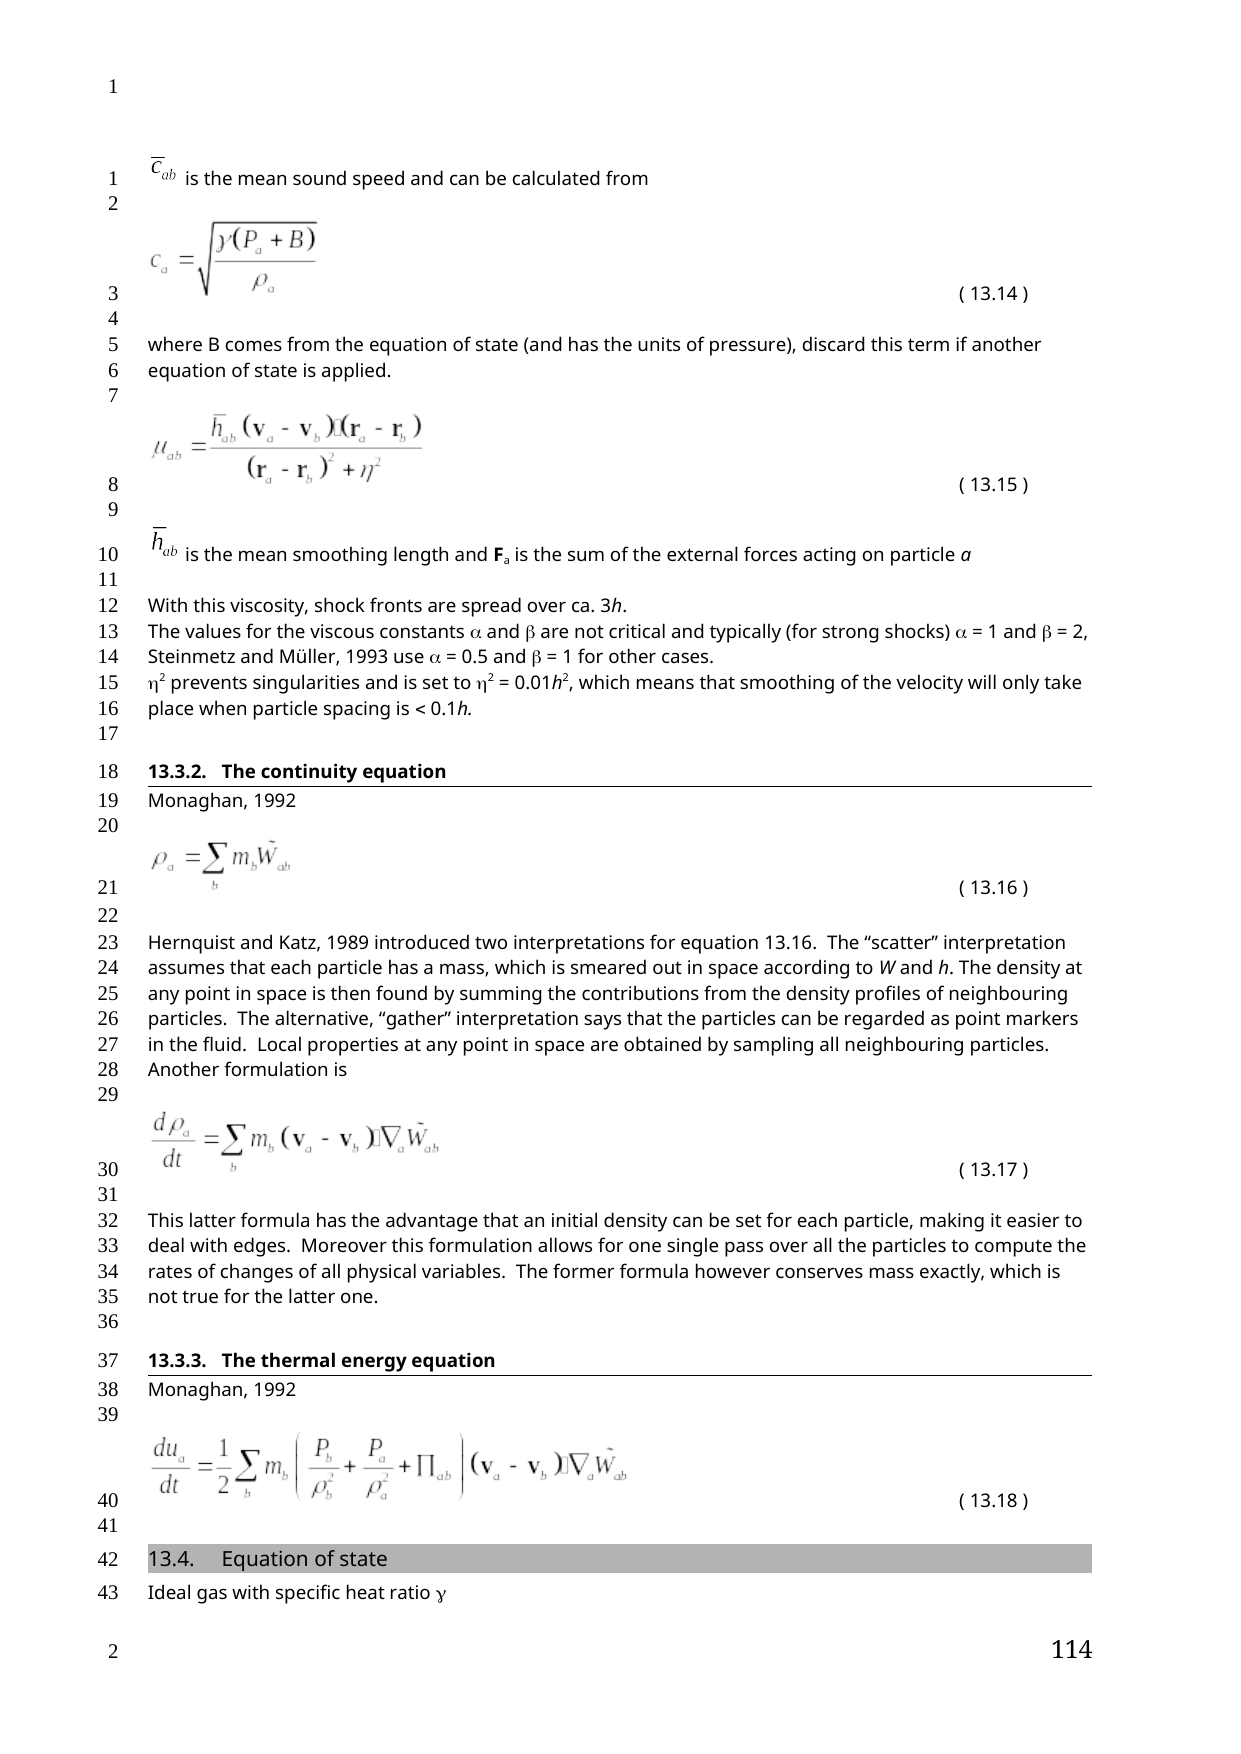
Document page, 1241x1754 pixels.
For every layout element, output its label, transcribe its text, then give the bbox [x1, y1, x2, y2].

subtitle The continuity equation [148, 758, 1092, 786]
text Monaghan, 1992 [148, 1376, 1092, 1402]
text Monaghan, 1992 [148, 787, 1092, 813]
text Hernquist and Katz, 1989 introduced two interpretations for equation ‎13.16. The “scatter” interpretation assumes that each particle has a mass, which is smeared out in space according to W and h. The density at any point in space is then found by summing the contributions from the density profiles of neighbouring particles. The alternative, “gather” interpretation says that the particles can be regarded as point markers in the fluid. Local properties at any point in space are obtained by sampling all neighbouring particles. [148, 929, 1092, 1057]
text Ideal gas with specific heat ratio [148, 1579, 1092, 1605]
text is the mean sound speed and can be calculated from [148, 148, 1092, 191]
text is the mean smoothing length and Fa is the sum of the external forces acting on particle a [148, 522, 1092, 567]
text This latter formula has the advantage that an initial density can be set for each particle, making it easier to deal with edges. Moreover this formulation allows for one single pass over all the particles to compute the rates of changes of all physical variables. The former formula however conserves mass exactly, which is not true for the latter one. [148, 1207, 1092, 1309]
text The values for the viscous constants and are not critical and typically (for strong shocks) = 1 and = 2, Steinmetz and Müller, 1993 use = 0.5 and = 1 for other cases. [148, 618, 1092, 669]
text ( ‎13.18 ) [148, 1427, 1092, 1513]
subtitle Equation of state [148, 1544, 1092, 1573]
text ( ‎13.16 ) [148, 838, 1092, 903]
text 2 prevents singularities and is set to 2 = 0.01h2, which means that smoothing of the velocity will only take place when particle spacing is 0.1h. [148, 669, 1092, 720]
subtitle The thermal energy equation [148, 1347, 1092, 1375]
text ( ‎13.14 ) [148, 216, 1092, 306]
text With this viscosity, shock fronts are spread over ca. 3h. [148, 593, 1092, 618]
text Another formulation is [148, 1057, 1092, 1082]
text ( ‎13.17 ) [148, 1108, 1092, 1182]
text where B comes from the equation of state (and has the units of pressure), discard this term if another equation of state is applied. [148, 331, 1092, 382]
text ( ‎13.15 ) [148, 408, 1092, 497]
